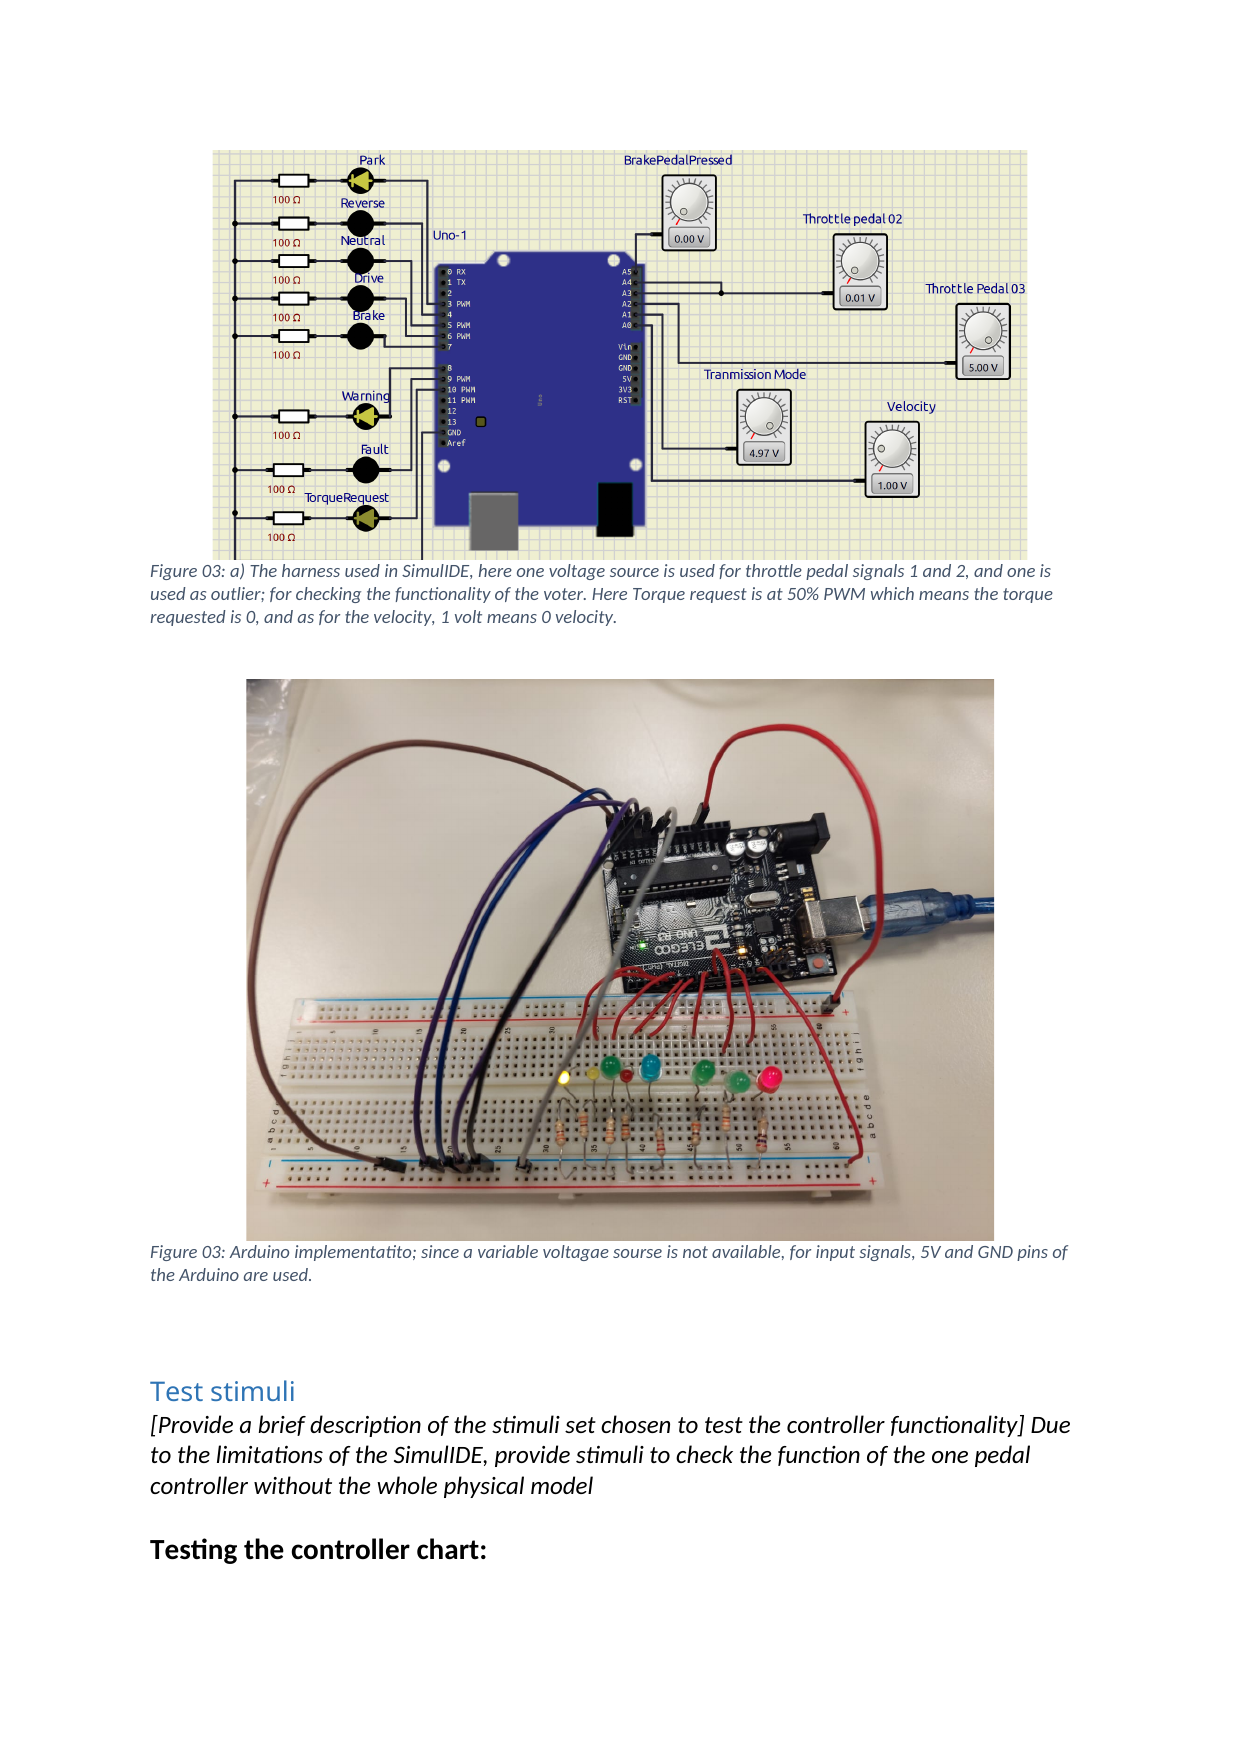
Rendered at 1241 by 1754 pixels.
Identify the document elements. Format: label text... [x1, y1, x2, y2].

picture [246, 679, 995, 1241]
subtitle Test stimuli [150, 1372, 1090, 1409]
text Figure 03: a) The harness used in SimulIDE, here one voltage source is used for throttle pedal signals 1 and 2, and one is used as outlier; for checking the functionality of the voter. Here Torque request is at 50% PWM which means the torque requested is 0, and as for the velocity, 1 volt means 0 velocity. [150, 559, 1090, 628]
text Figure 03: Arduino implementatito; since a variable voltagae sourse is not available, for input signals, 5V and GND pins of the Arduino are used. [150, 1240, 1090, 1286]
text [Provide a brief description of the stimuli set chosen to test the controller functionality] Due to the limitations of the SimulIDE, provide stimuli to check the function of the one pedal controller without the whole physical model [150, 1409, 1090, 1501]
picture [212, 150, 1028, 560]
text Testing the controller chart: [150, 1531, 1090, 1567]
